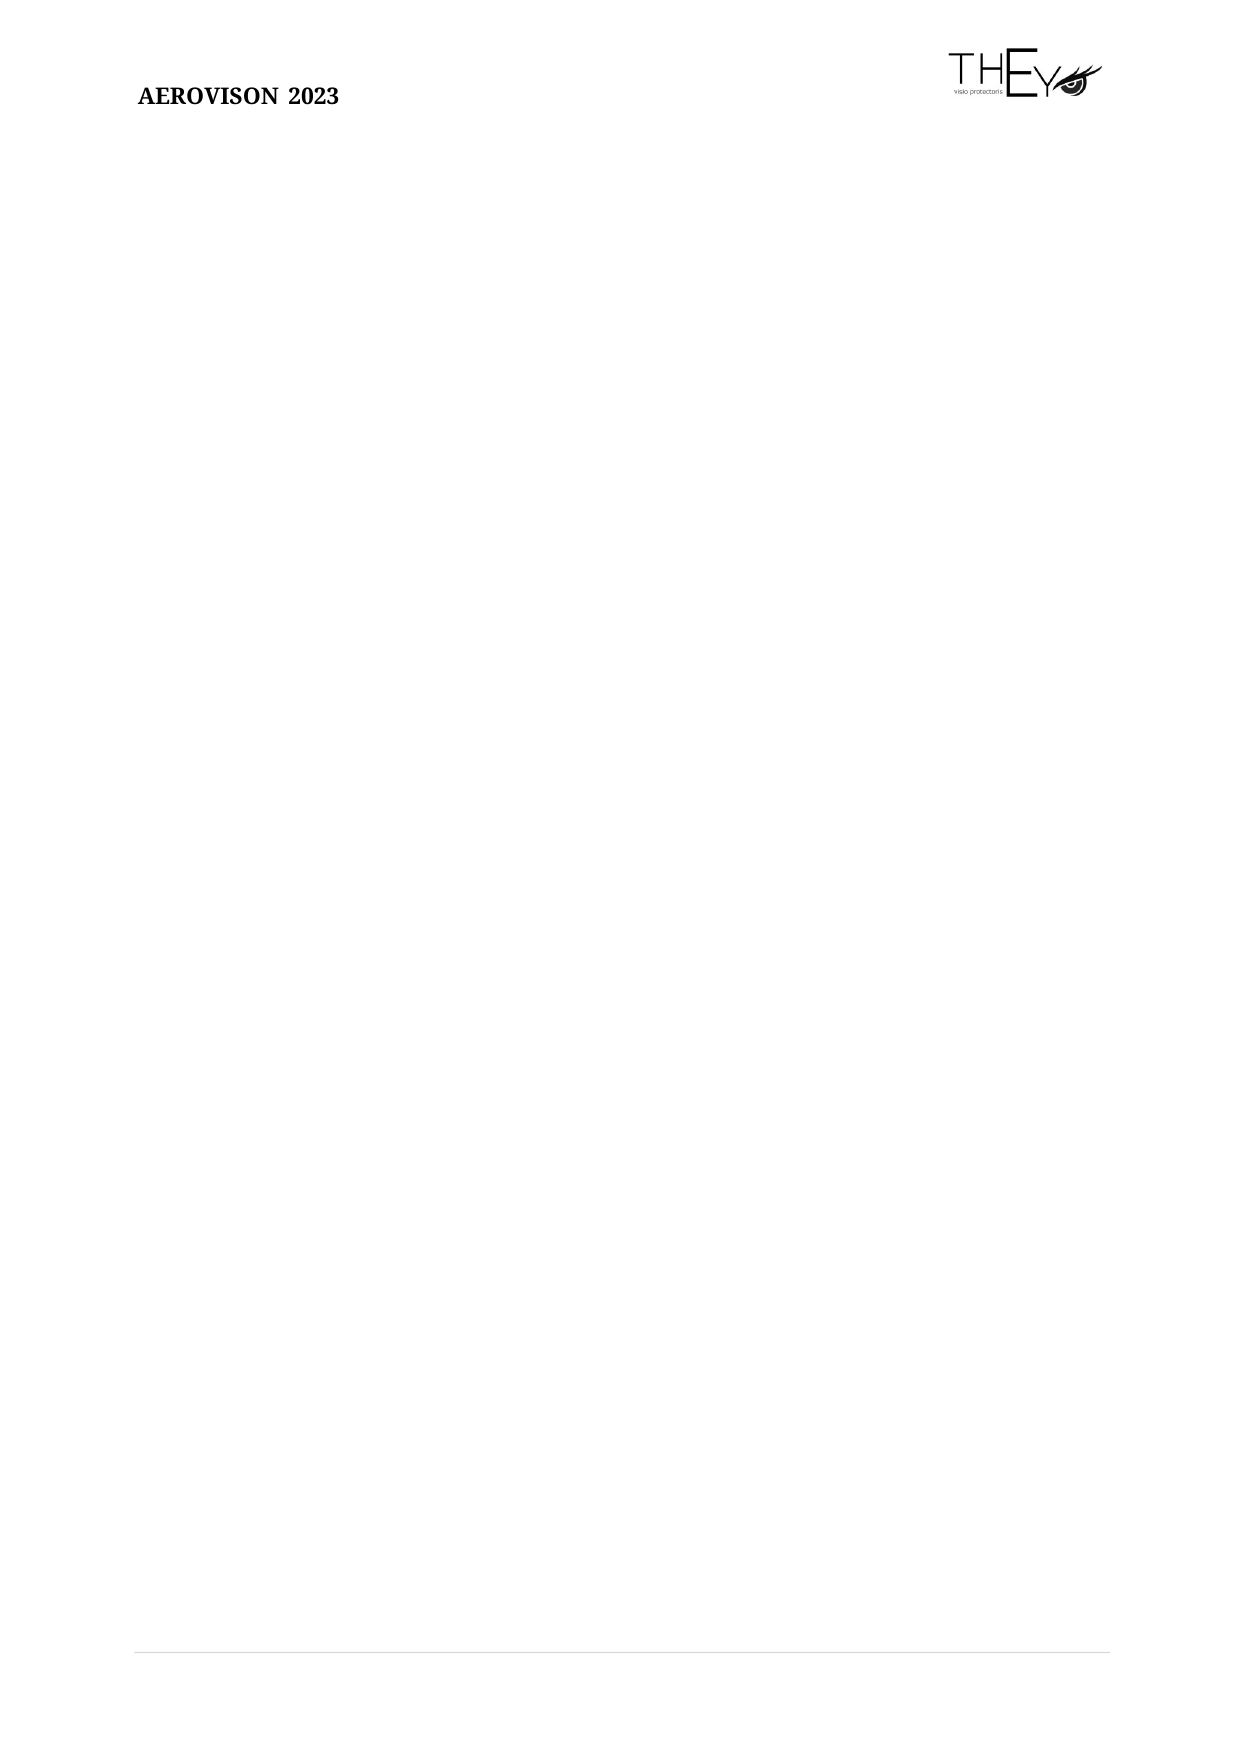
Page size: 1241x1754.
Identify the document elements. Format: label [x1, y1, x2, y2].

picture [948, 48, 1103, 97]
